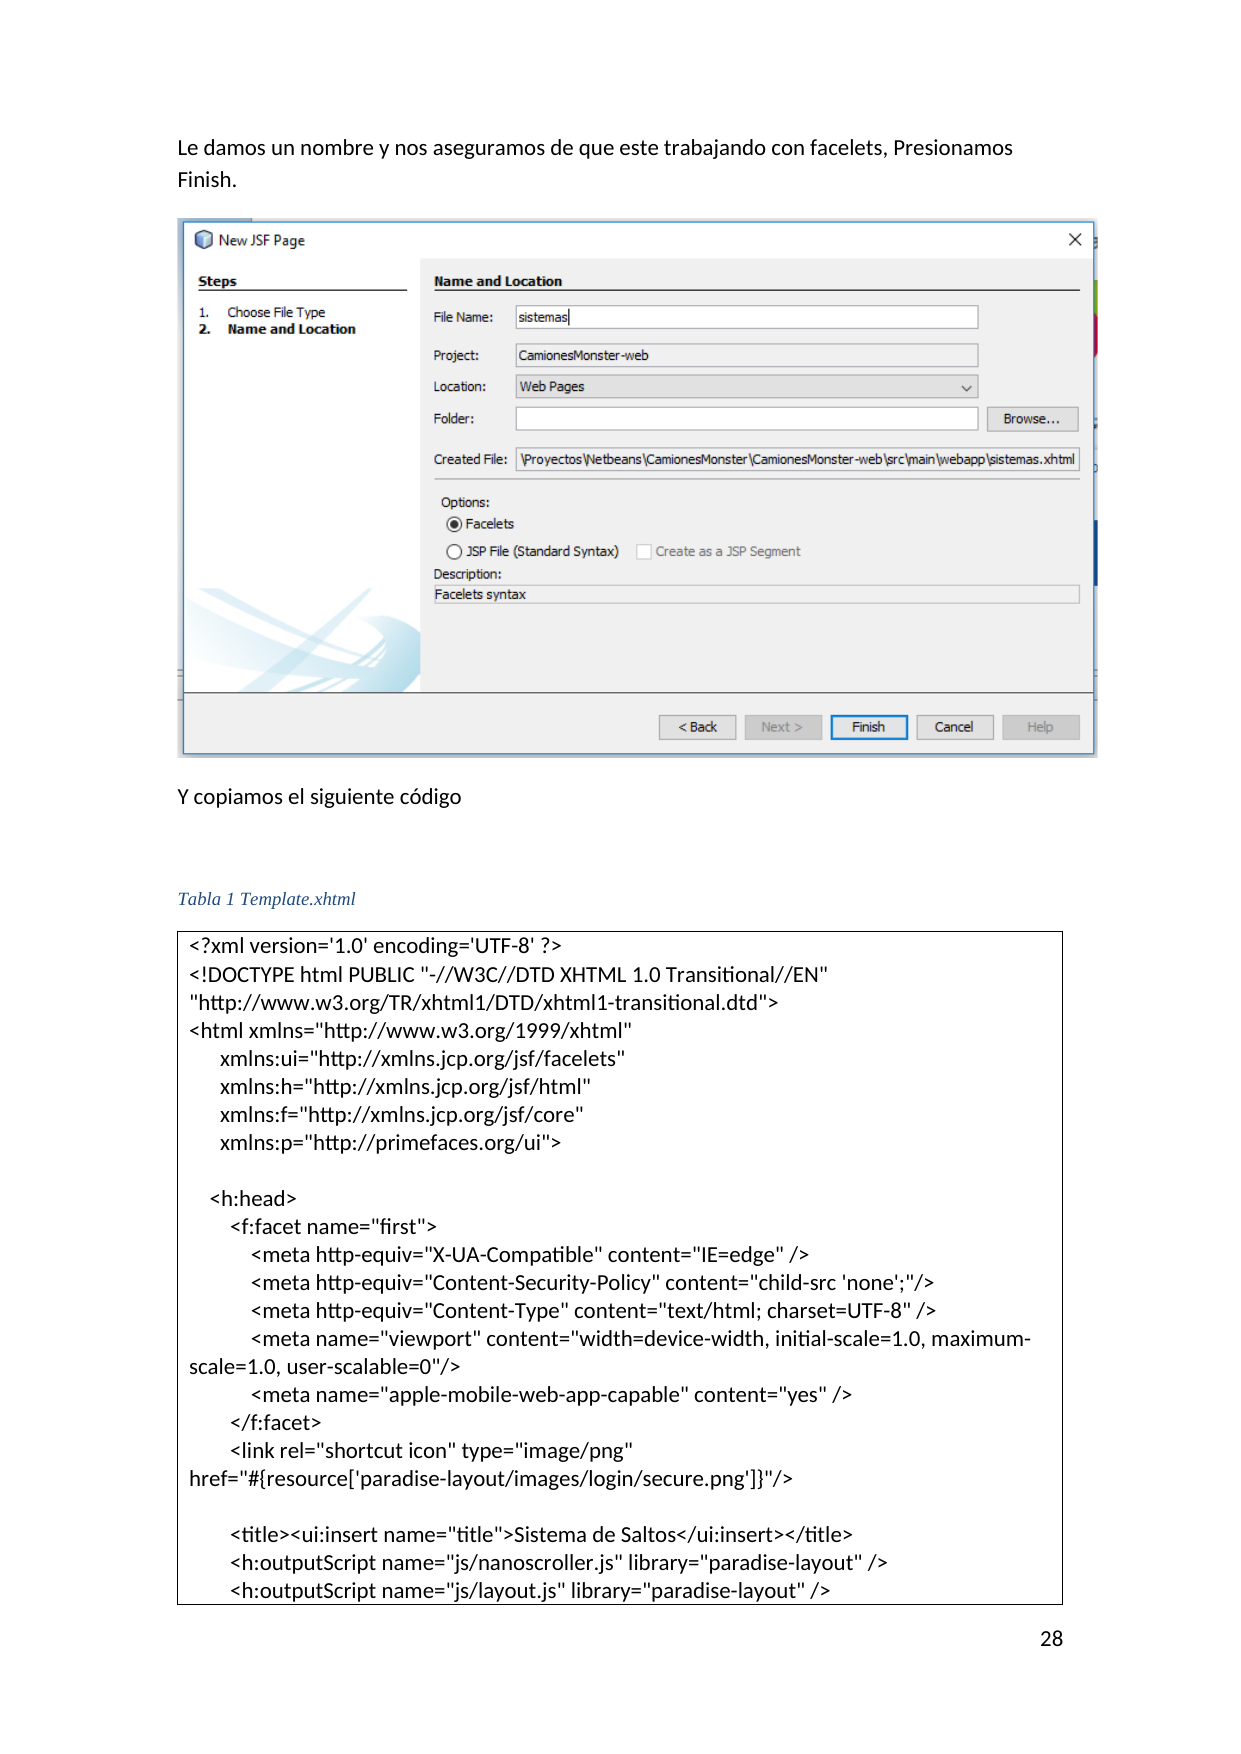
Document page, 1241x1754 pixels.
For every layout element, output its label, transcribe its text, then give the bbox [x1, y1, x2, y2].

text Y copiamos el siguiente código [177, 782, 1063, 810]
picture [177, 218, 1098, 758]
text Le damos un nombre y nos aseguramos de que este trabajando con facelets, Presionamos Finish. [177, 133, 1063, 193]
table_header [178, 932, 1062, 1604]
text Tabla 1 Template.xhtml [177, 888, 1063, 910]
